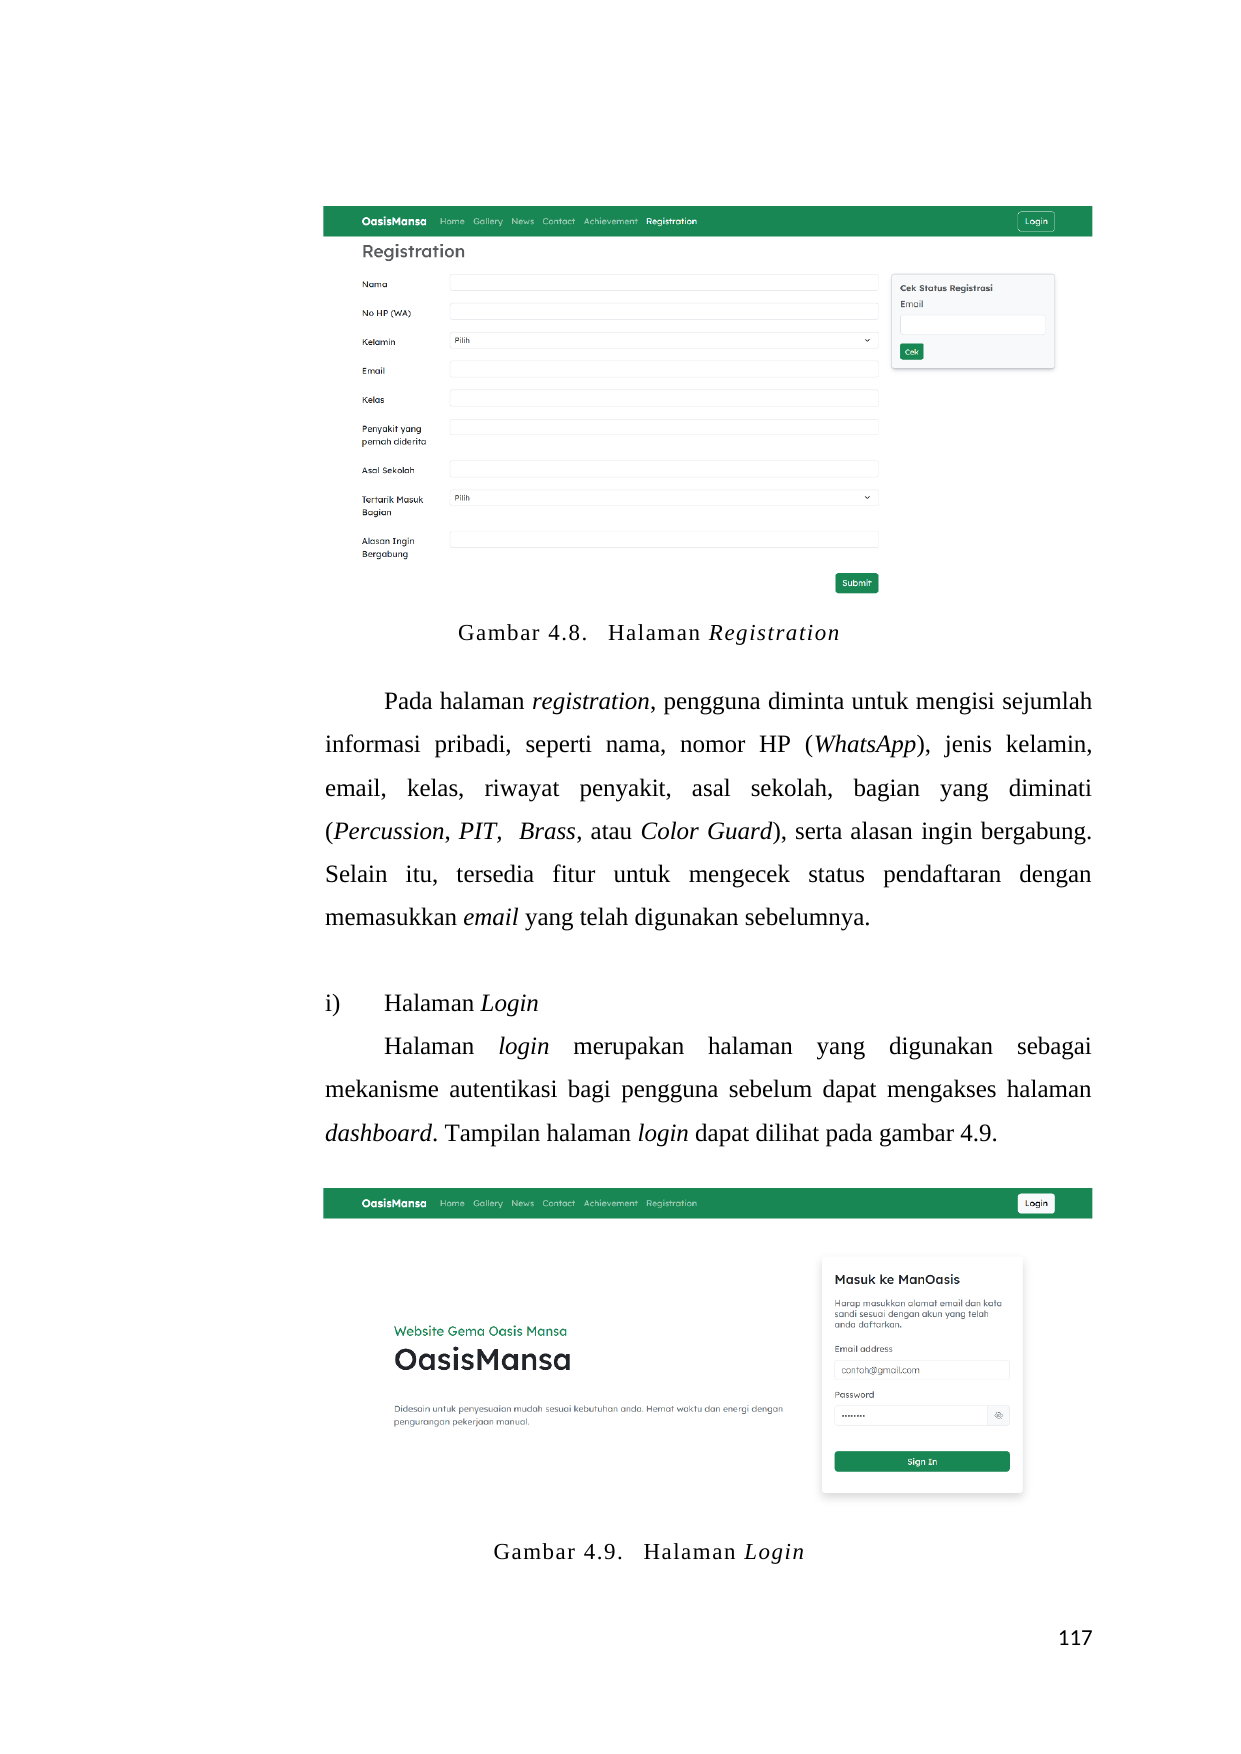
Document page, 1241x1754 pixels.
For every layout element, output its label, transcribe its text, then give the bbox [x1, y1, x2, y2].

picture [323, 206, 1093, 605]
text Halaman login merupakan halaman yang digunakan sebagai mekanisme autentikasi bagi pengguna sebelum dapat mengakses halaman dashboard. Tampilan halaman login dapat dilihat pada gambar 4.9. [325, 1031, 1092, 1146]
text Halaman Registration [207, 619, 1092, 645]
text Pada halaman registration, pengguna diminta untuk mengisi sejumlah informasi pribadi, seperti nama, nomor HP (WhatsApp), jenis kelamin, email, kelas, riwayat penyakit, asal sekolah, bagian yang diminati (Percussion, PIT, Brass, atau Color Guard), serta alasan ingin bergabung. Selain itu, tersedia fitur untuk mengecek status pendaftaran dengan memasukkan email yang telah digunakan sebelumnya. [325, 686, 1092, 931]
text Halaman Login [207, 1538, 1092, 1565]
picture [323, 1188, 1093, 1524]
list Halaman Login [325, 988, 1092, 1017]
